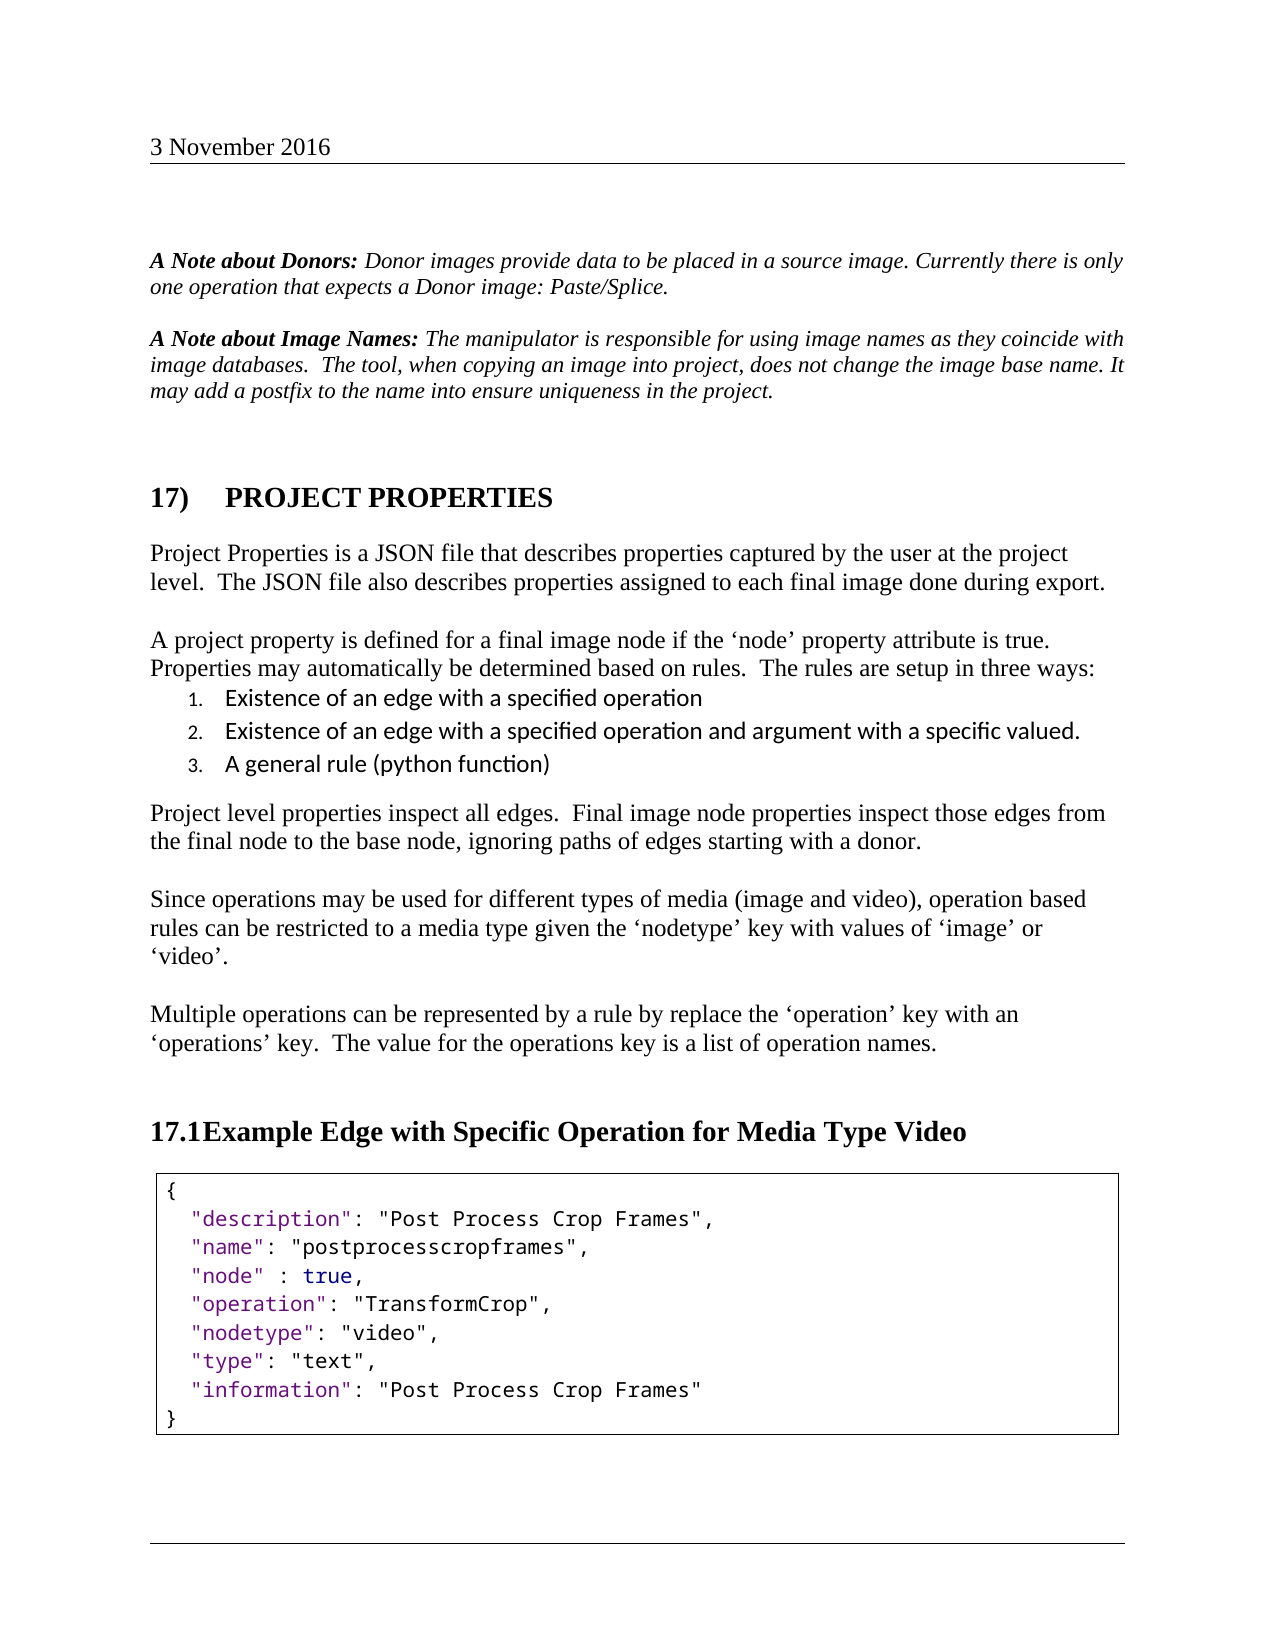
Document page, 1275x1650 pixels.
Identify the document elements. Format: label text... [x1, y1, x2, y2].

text A project property is defined for a final image node if the ‘node’ property attribute is true. Properties may automatically be determined based on rules. The rules are setup in three ways: [150, 625, 1125, 682]
subtitle Project properties [150, 480, 1125, 513]
text { "description": "Post Process Crop Frames", "name": "postprocesscropframes", "node" : true, "operation": "TransformCrop", "nodetype": "video", "type": "text", "information": "Post Process Crop Frames" } [157, 1174, 1118, 1434]
text Since operations may be used for different types of media (image and video), operation based rules can be restricted to a media type given the ‘nodetype’ key with values of ‘image’ or ‘video’. [150, 884, 1125, 970]
text A Note about Donors: Donor images provide data to be placed in a source image. Currently there is only one operation that expects a Donor image: Paste/Splice. [150, 247, 1125, 299]
subtitle Example Edge with Specific Operation for Media Type Video [150, 1114, 1125, 1147]
list Existence of an edge with a specified operation and argument with a specific valued. [187, 715, 1125, 746]
text Multiple operations can be represented by a rule by replace the ‘operation’ key with an ‘operations’ key. The value for the operations key is a list of operation names. [150, 999, 1125, 1056]
text Project level properties inspect all edges. Final image node properties inspect those edges from the final node to the base node, ignoring paths of edges starting with a donor. [150, 798, 1125, 855]
list Existence of an edge with a specified operation [187, 682, 1125, 713]
text A Note about Image Names: The manipulator is responsible for using image names as they coincide with image databases. The tool, when copying an image into project, does not change the image base name. It may add a postfix to the name into ensure uniqueness in the project. [150, 324, 1125, 404]
text Project Properties is a JSON file that describes properties captured by the user at the project level. The JSON file also describes properties assigned to each final image done during export. [150, 538, 1125, 596]
list A general rule (python function) [187, 748, 1125, 779]
